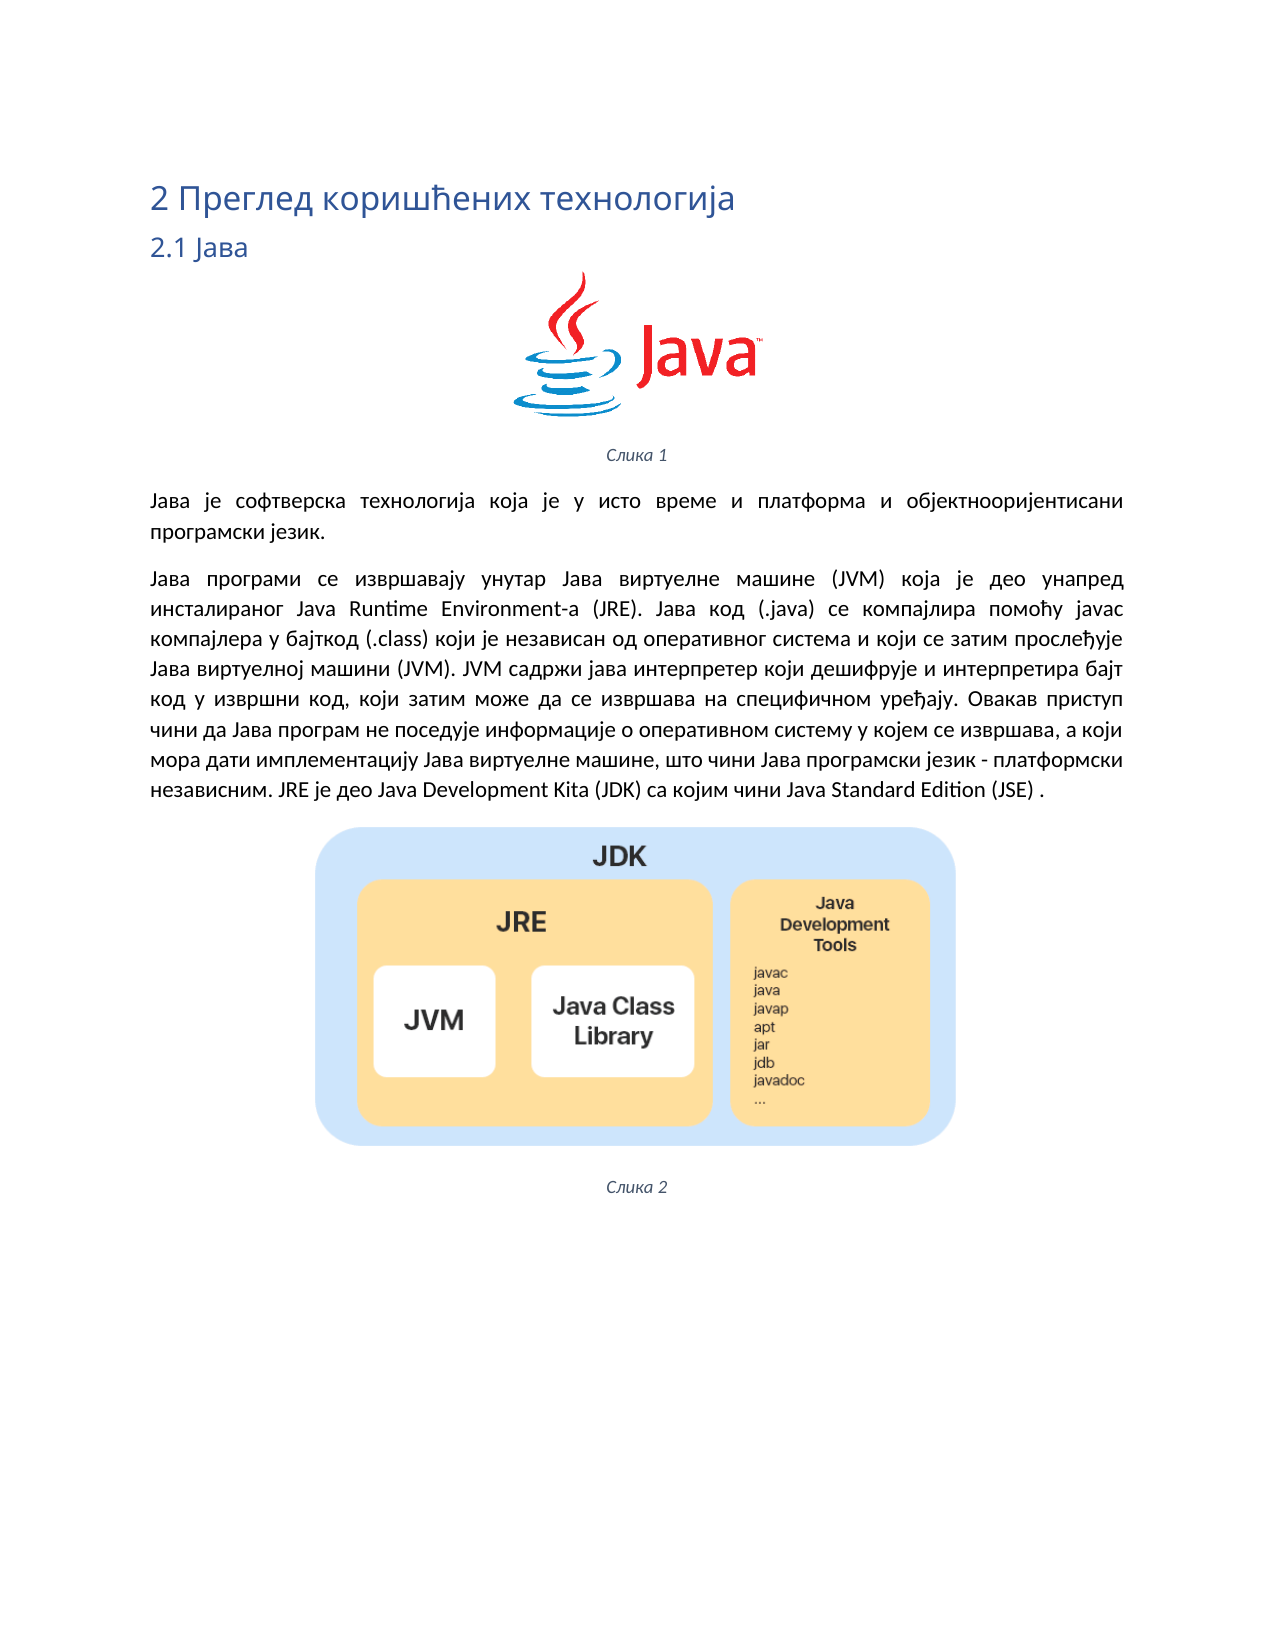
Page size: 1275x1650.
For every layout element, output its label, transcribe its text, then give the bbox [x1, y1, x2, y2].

subtitle 2 Преглед коришћених технологија [150, 175, 1125, 220]
text Јава је софтверска технологија која је у исто време и платформа и објектнооријентисани програмски језик. [150, 487, 1125, 545]
picture [503, 267, 772, 418]
picture [309, 822, 966, 1150]
subtitle 2.1 Јава [150, 228, 1125, 265]
text Јава програми се извршавају унутар Јава виртуелне машине (JVM) која је део унапред инсталираног Java Runtime Environment-а (JRE). Јава код (.java) се компајлира помоћу javac компајлера у бајткод (.class) који је независан од оперативног система и који се затим прослеђује Јава виртуелној машини (JVM). ЈVM садржи јава интерпретер који дешифрује и интерпретира бајт код у извршни код, који затим може да се извршава на специфичном уређају. Овакав приступ чини да Јава програм не поседује информације о оперативном систему у којем се извршава, а који мора дати имплементацију Јава виртуелне машине, што чини Јава програмски језик - платформски независним. JRE је део Java Development Kita (JDK) са којим чини Java Standard Edition (JSE) . [150, 564, 1125, 803]
